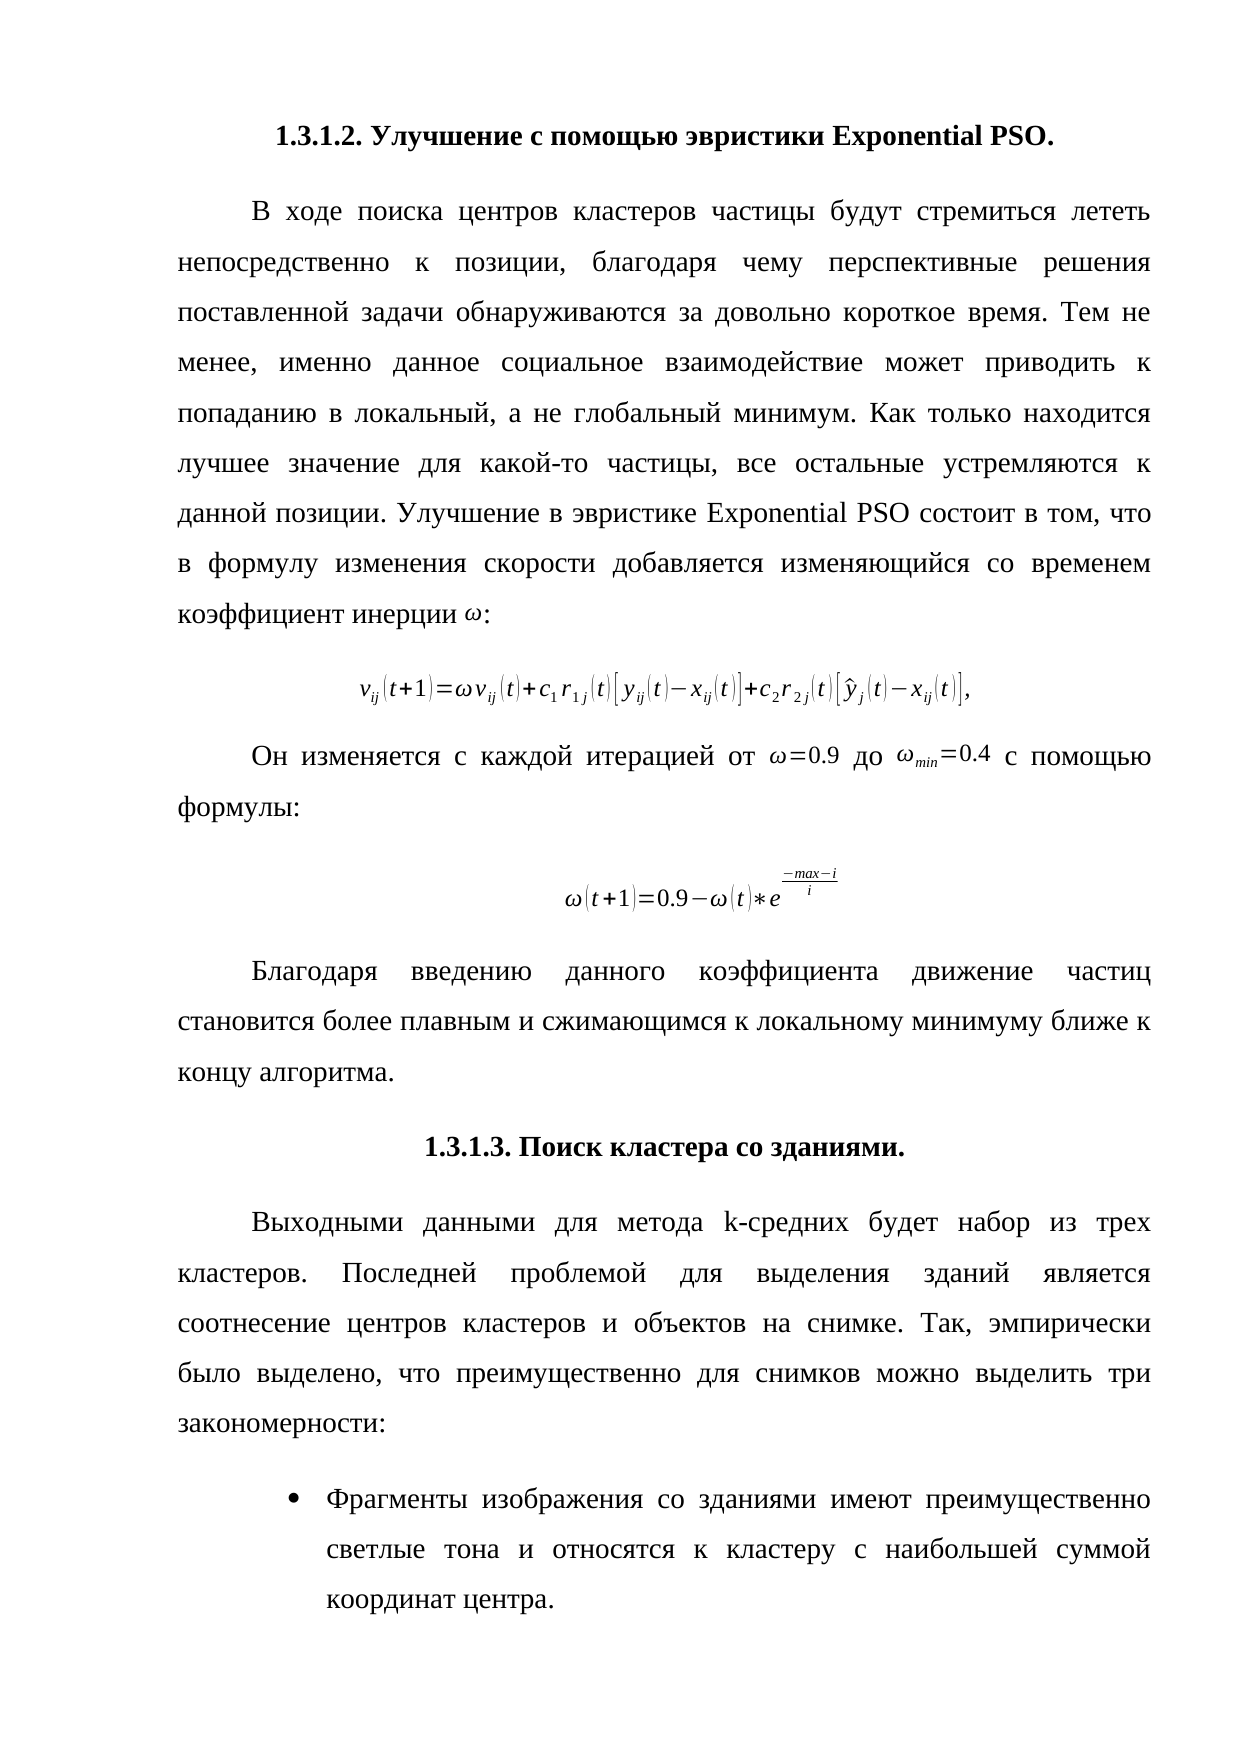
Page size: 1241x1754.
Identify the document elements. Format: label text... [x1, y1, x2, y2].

text Выходными данными для метода k-средних будет набор из трех кластеров. Последней проблемой для выделения зданий является соотнесение центров кластеров и объектов на снимке. Так, эмпирически было выделено, что преимущественно для снимков можно выделить три закономерности: [177, 1204, 1152, 1439]
text 1.3.1.3. Поиск кластера со зданиями. [177, 1129, 1152, 1163]
text В ходе поиска центров кластеров частицы будут стремиться лететь непосредственно к позиции, благодаря чему перспективные решения поставленной задачи обнаруживаются за довольно короткое время. Тем не менее, именно данное социальное взаимодействие может приводить к попаданию в локальный, а не глобальный минимум. Как только находится лучшее значение для какой-то частицы, все остальные устремляются к данной позиции. Улучшение в эвристике Exponential PSO состоит в том, что в формулу изменения скорости добавляется изменяющийся со временем коэффициент инерции : [177, 193, 1152, 629]
text Он изменяется с каждой итерацией от до с помощью формулы: [177, 738, 1152, 822]
text 1.3.1.2. Улучшение с помощью эвристики Exponential PSO. [177, 118, 1152, 152]
text Благодаря введению данного коэффициента движение частиц становится более плавным и сжимающимся к локальному минимуму ближе к концу алгоритма. [177, 953, 1152, 1087]
list Фрагменты изображения со зданиями имеют преимущественно светлые тона и относятся к кластеру с наибольшей суммой координат центра. [288, 1481, 1152, 1615]
